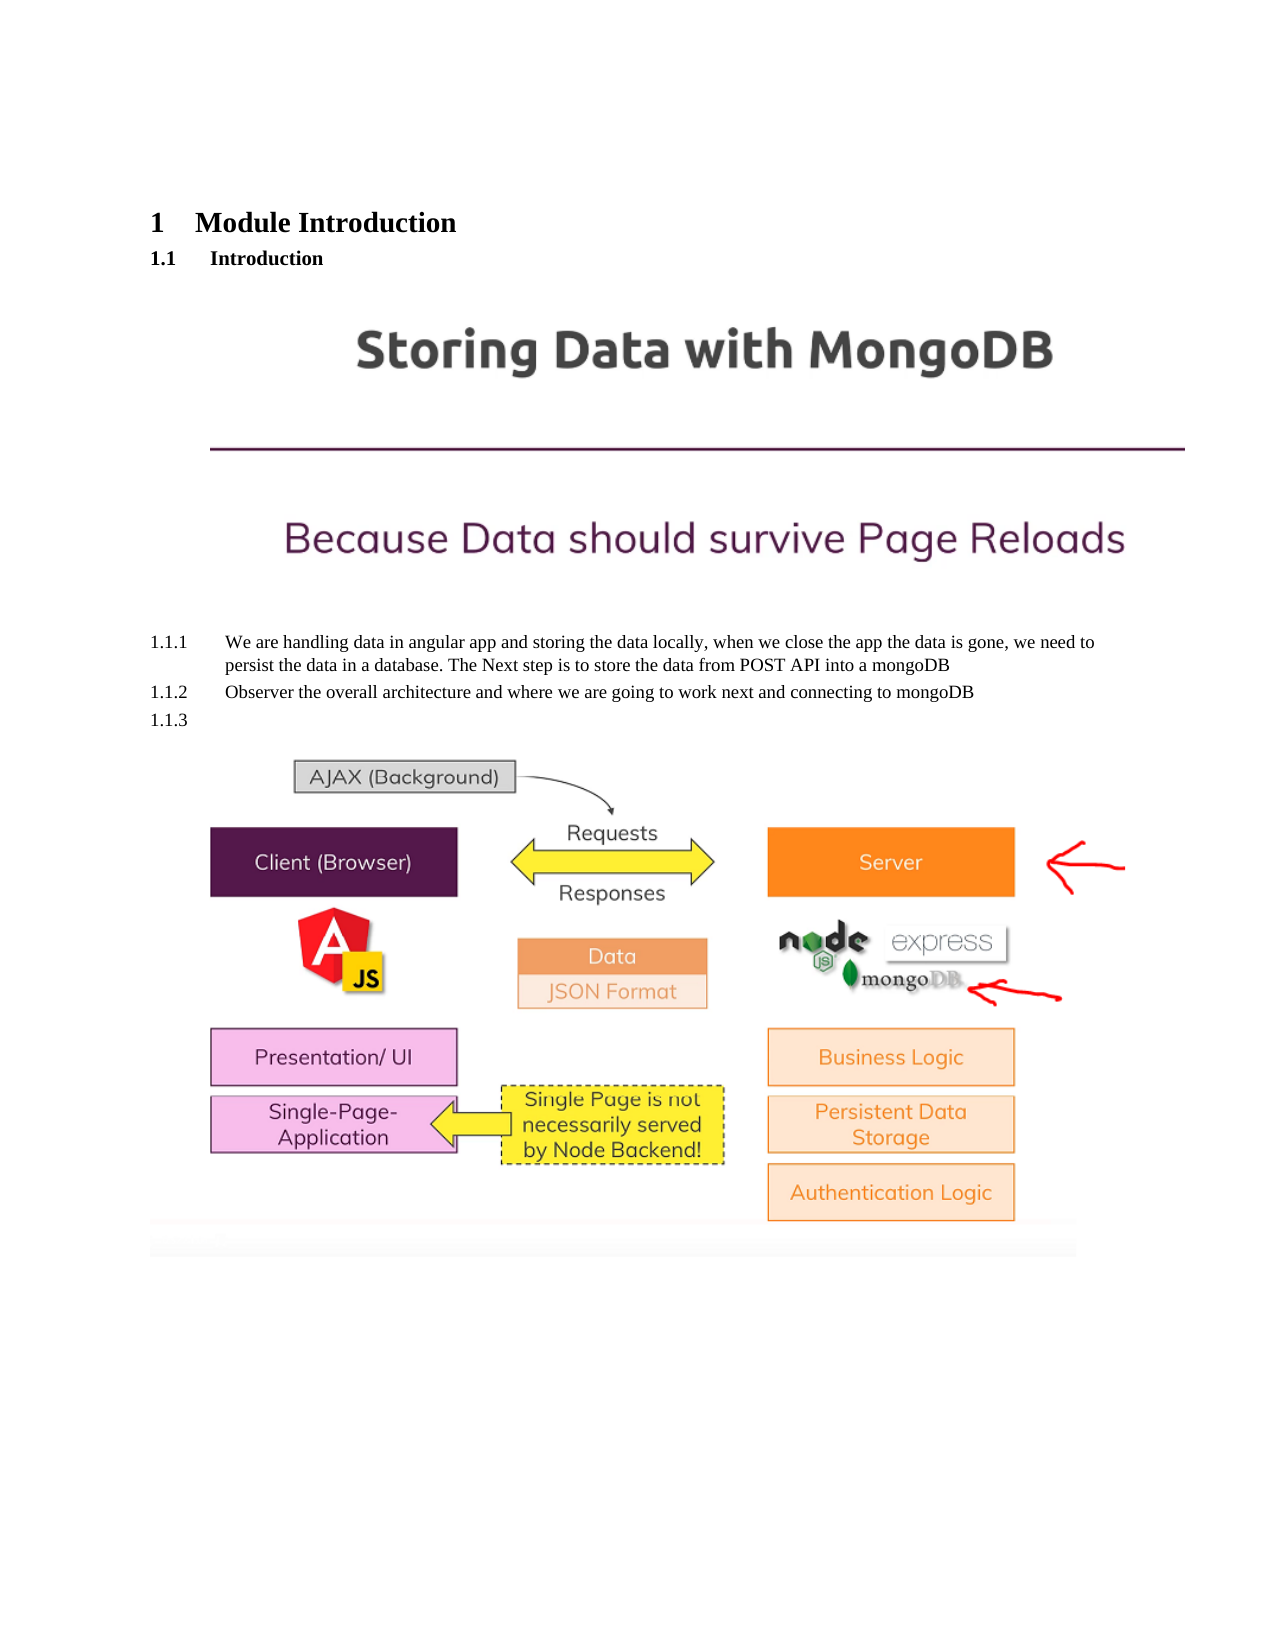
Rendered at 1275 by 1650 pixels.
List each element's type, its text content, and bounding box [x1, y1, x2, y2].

subtitle Observer the overall architecture and where we are going to work next and connecting to mongoDB [150, 681, 1125, 703]
picture [210, 271, 1185, 612]
subtitle We are handling data in angular app and storing the data locally, when we close the app the data is gone, we need to persist the data in a database. The Next step is to store the data from POST API into a mongoDB [150, 631, 1125, 676]
subtitle Introduction [150, 246, 1125, 269]
picture [150, 732, 1125, 1270]
subtitle Module Introduction [150, 205, 1125, 239]
